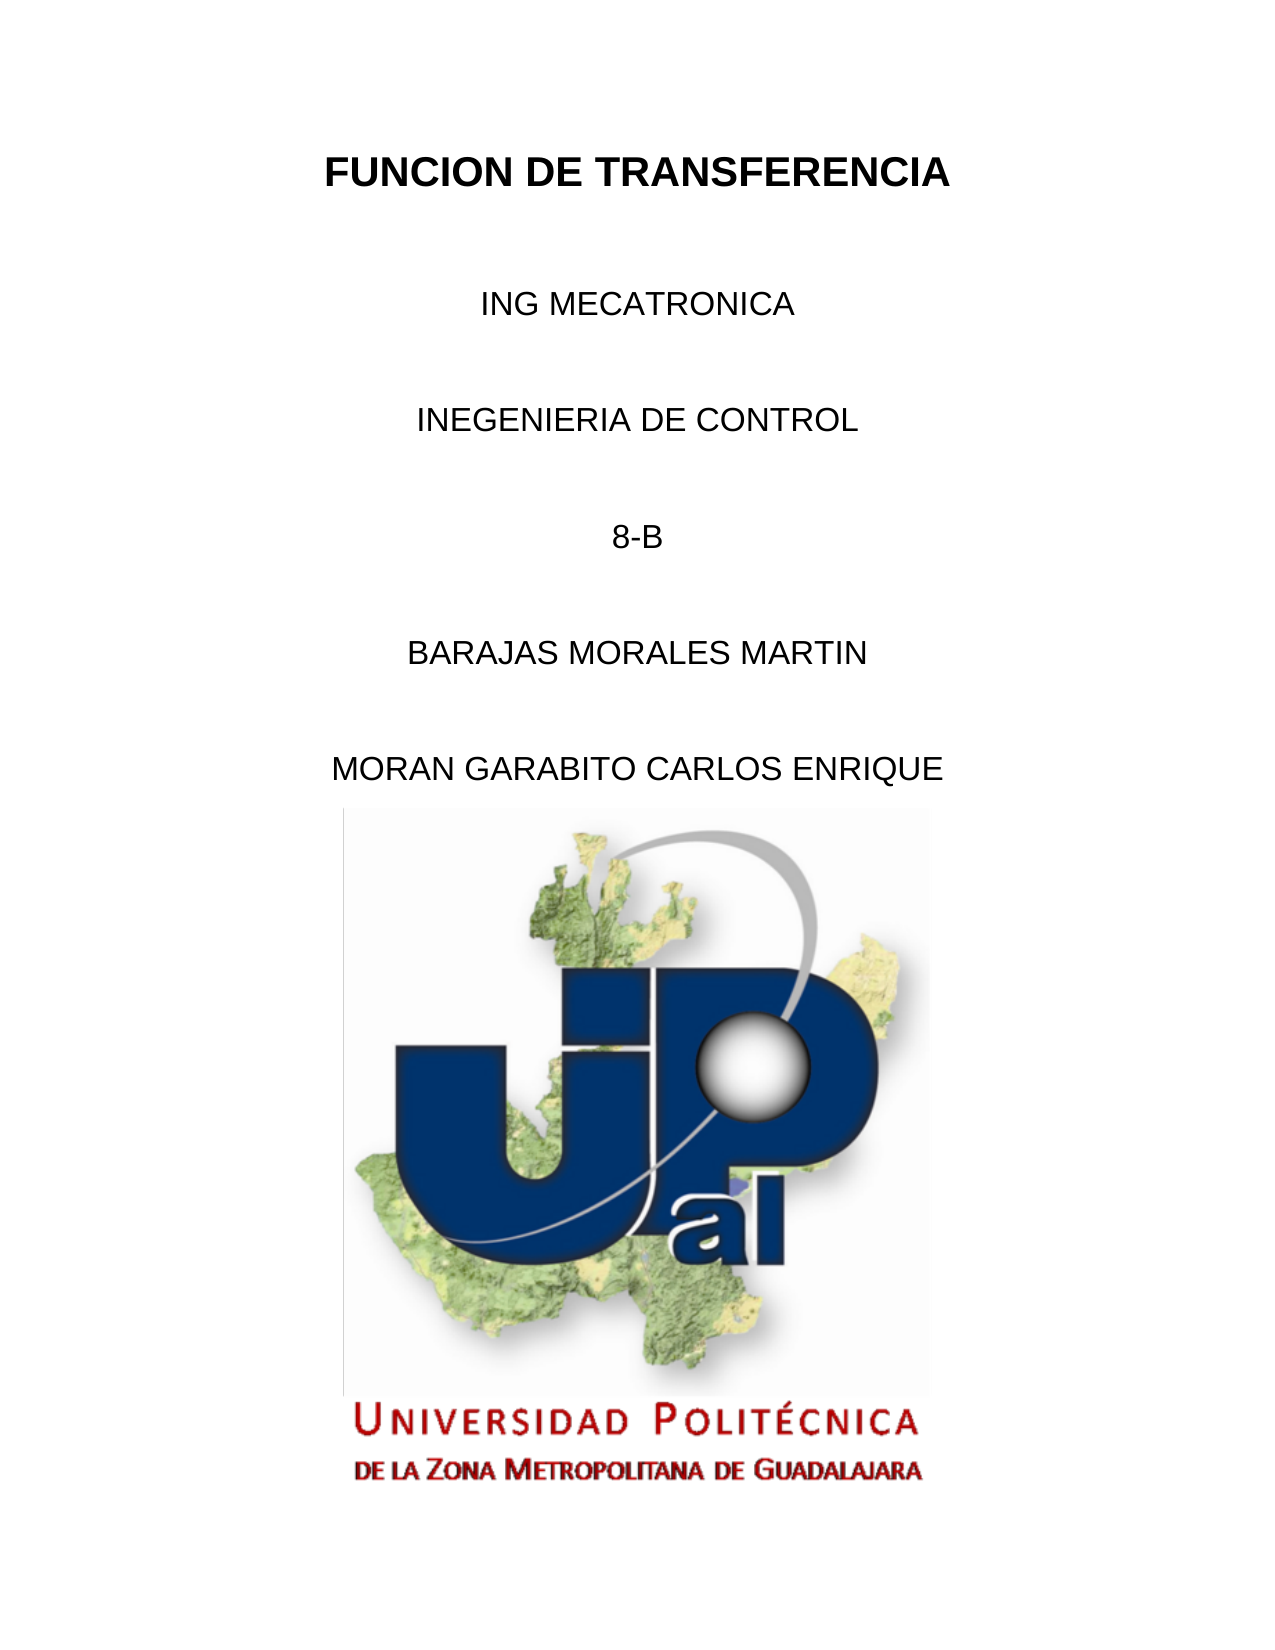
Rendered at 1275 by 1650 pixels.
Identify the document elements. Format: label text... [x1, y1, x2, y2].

text INEGENIERIA DE CONTROL [177, 401, 1098, 439]
text BARAJAS MORALES MARTIN [177, 633, 1098, 671]
text ING MECATRONICA [177, 284, 1098, 323]
text FUNCION DE TRANSFERENCIA [177, 148, 1098, 196]
text MORAN GARABITO CARLOS ENRIQUE [177, 749, 1098, 788]
picture [320, 807, 955, 1499]
text 8-B [177, 517, 1098, 555]
